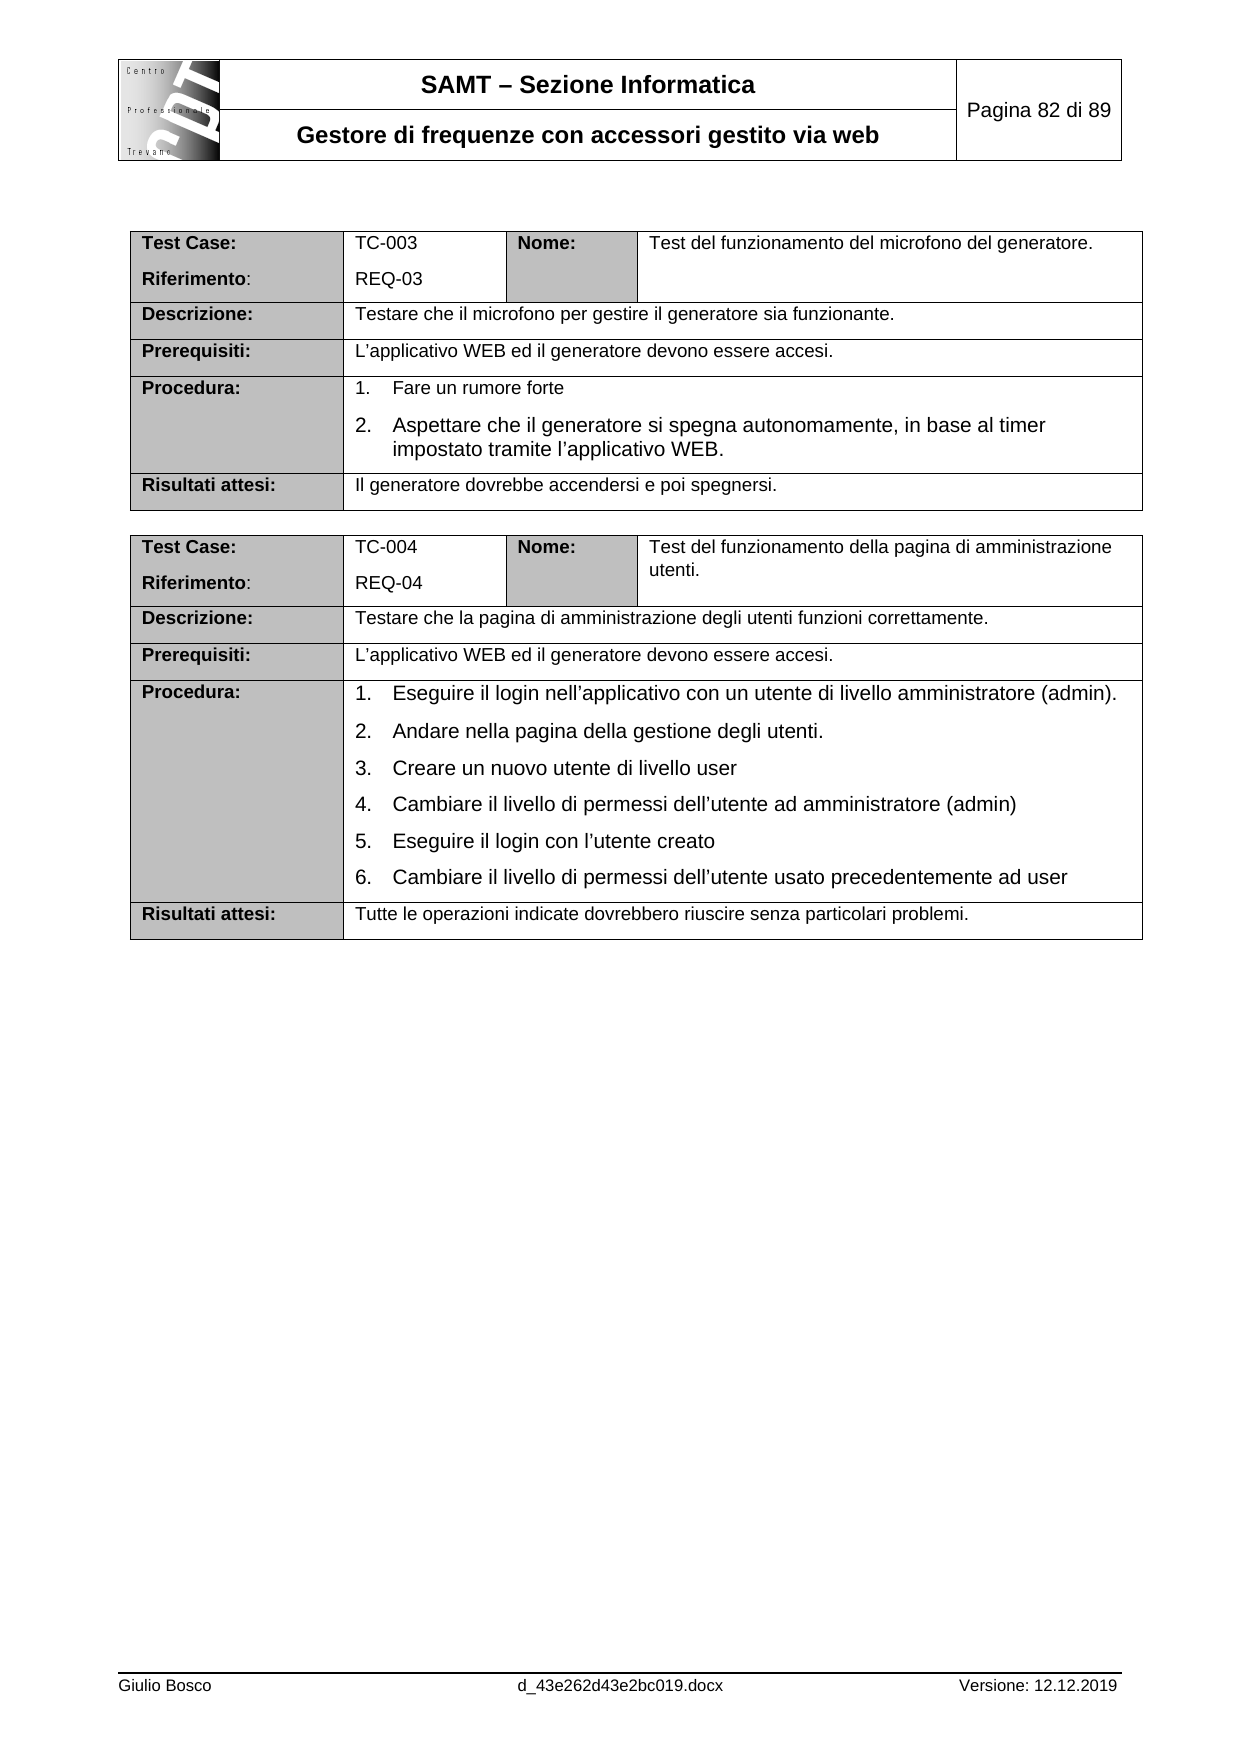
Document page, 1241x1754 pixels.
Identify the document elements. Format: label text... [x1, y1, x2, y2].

table_cell Testare che il microfono per gestire il generatore sia funzionante. [344, 303, 1142, 339]
table_cell Risultati attesi: [131, 903, 343, 939]
table_header Test del funzionamento della pagina di amministrazione utenti. [638, 536, 1142, 606]
table_header Nome: [507, 536, 637, 606]
table_header Test Case: Riferimento: [131, 232, 343, 302]
table_header Nome: [507, 232, 637, 302]
table_cell Fare un rumore forte Aspettare che il generatore si spegna autonomamente, in base al timer impostato tramite l’applicativo WEB. [344, 377, 1142, 473]
table_cell L’applicativo WEB ed il generatore devono essere accesi. [344, 644, 1142, 680]
table_cell Risultati attesi: [131, 474, 343, 510]
table_header TC-003 REQ-03 [344, 232, 506, 302]
table_cell Testare che la pagina di amministrazione degli utenti funzioni correttamente. [344, 607, 1142, 643]
picture [119, 60, 220, 160]
table_cell Procedura: [131, 377, 343, 473]
table_header TC-004 REQ-04 [344, 536, 506, 606]
table_header Test del funzionamento del microfono del generatore. [638, 232, 1142, 302]
table_header Test Case: Riferimento: [131, 536, 343, 606]
table_cell Descrizione: [131, 607, 343, 643]
table_cell Descrizione: [131, 303, 343, 339]
table_cell Prerequisiti: [131, 644, 343, 680]
table_cell Procedura: [131, 681, 343, 902]
table_cell Prerequisiti: [131, 340, 343, 376]
table_cell Il generatore dovrebbe accendersi e poi spegnersi. [344, 474, 1142, 510]
table_cell L’applicativo WEB ed il generatore devono essere accesi. [344, 340, 1142, 376]
table_cell Tutte le operazioni indicate dovrebbero riuscire senza particolari problemi. [344, 903, 1142, 939]
table_cell Eseguire il login nell’applicativo con un utente di livello amministratore (admin). Andare nella pagina della gestione degli utenti. Creare un nuovo utente di livello user Cambiare il livello di permessi dell’utente ad amministratore (admin) Eseguire il login con l’utente creato Cambiare il livello di permessi dell’utente usato precedentemente ad user [344, 681, 1142, 902]
